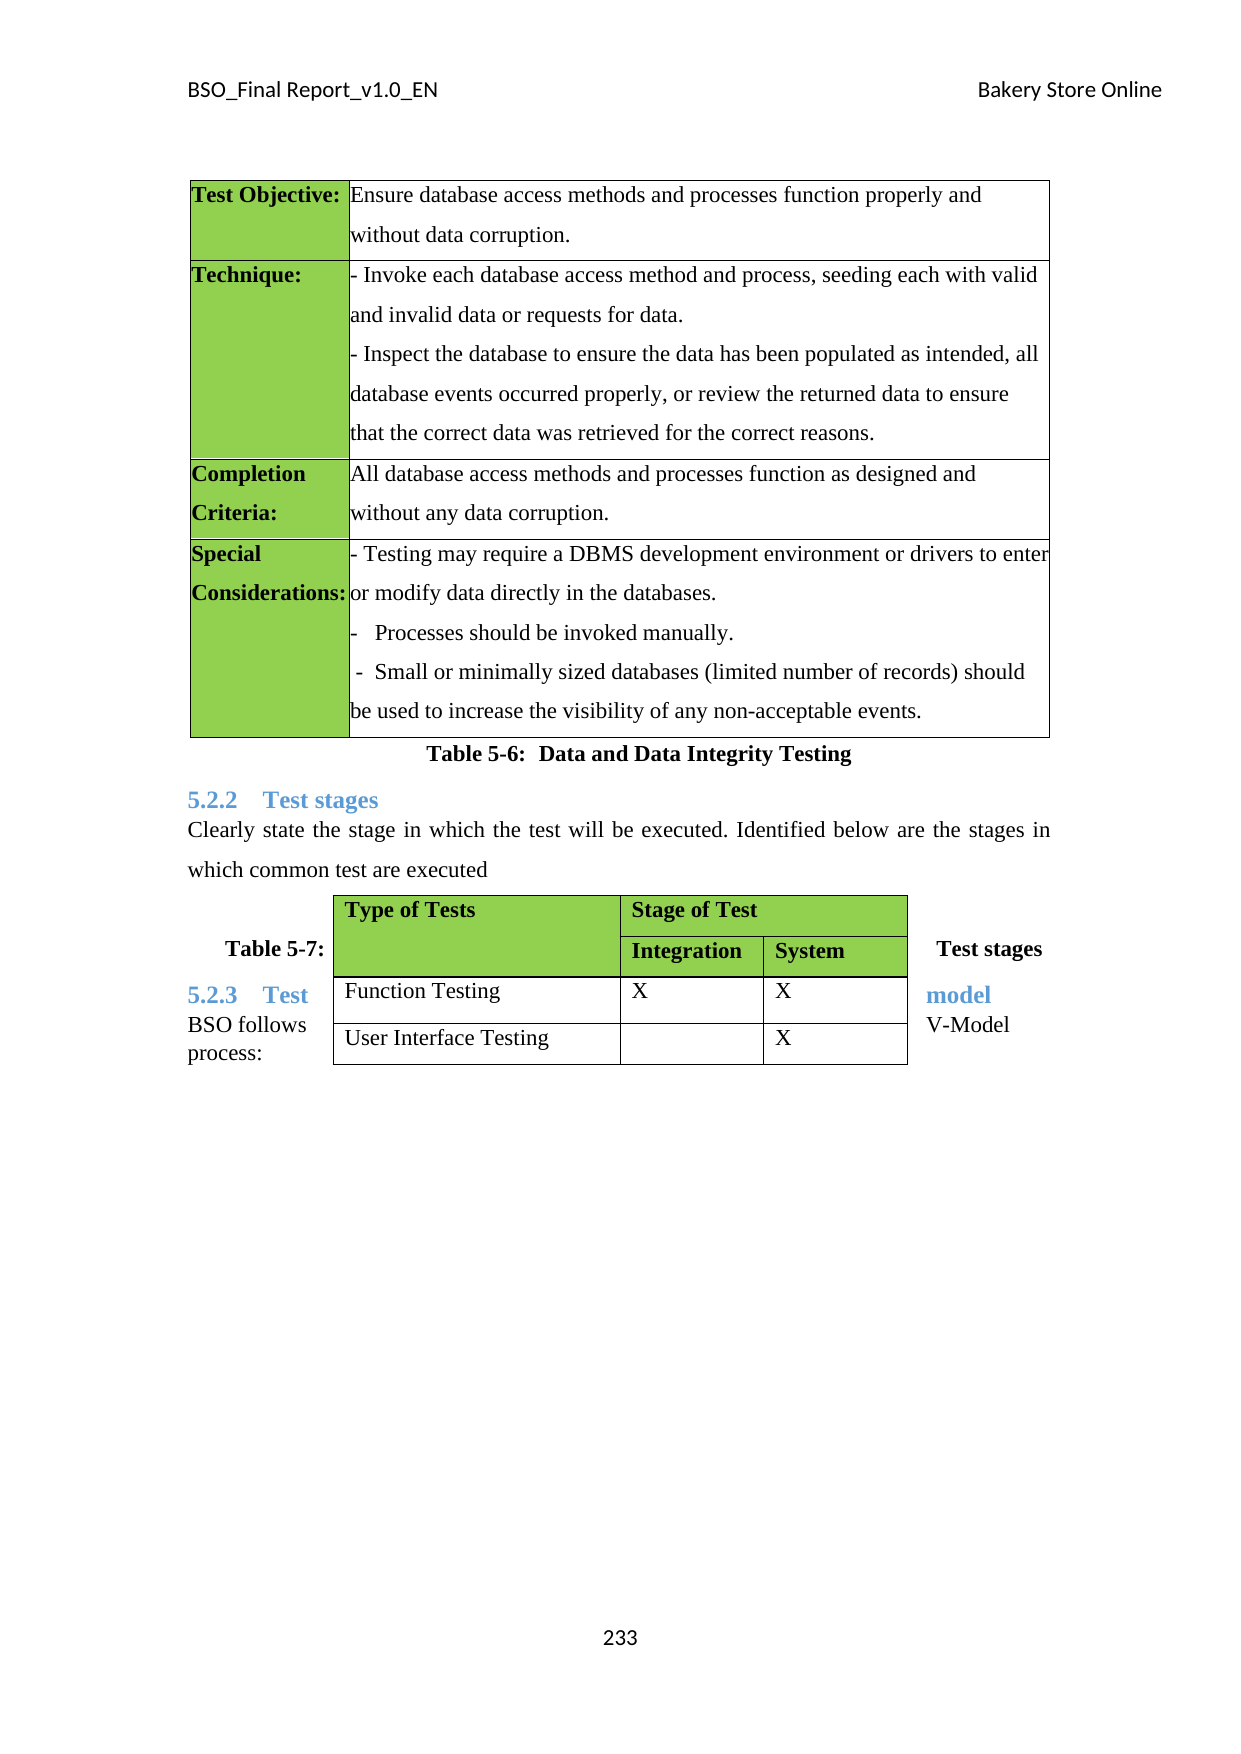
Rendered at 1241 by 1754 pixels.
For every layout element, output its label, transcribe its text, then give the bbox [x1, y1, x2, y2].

subtitle Test stages [187, 785, 1053, 814]
text Test stages [908, 935, 1053, 961]
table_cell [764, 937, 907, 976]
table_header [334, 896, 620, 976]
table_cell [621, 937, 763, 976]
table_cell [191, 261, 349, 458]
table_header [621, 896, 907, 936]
subtitle Test model [908, 980, 1053, 1008]
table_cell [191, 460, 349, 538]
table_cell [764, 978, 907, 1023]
text Test stages [225, 935, 333, 961]
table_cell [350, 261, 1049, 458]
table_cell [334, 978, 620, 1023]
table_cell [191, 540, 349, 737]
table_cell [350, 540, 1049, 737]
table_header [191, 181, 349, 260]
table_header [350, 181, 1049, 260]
text BSO follows V-Model process: [187, 1011, 1053, 1066]
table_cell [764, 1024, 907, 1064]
text Clearly state the stage in which the test will be executed. Identified below are the stages in which common test are executed [187, 816, 1053, 882]
subtitle Test model [187, 980, 333, 1008]
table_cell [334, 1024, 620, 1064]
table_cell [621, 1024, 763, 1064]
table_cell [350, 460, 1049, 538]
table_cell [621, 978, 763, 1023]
text Data and Data Integrity Testing [225, 180, 1053, 766]
